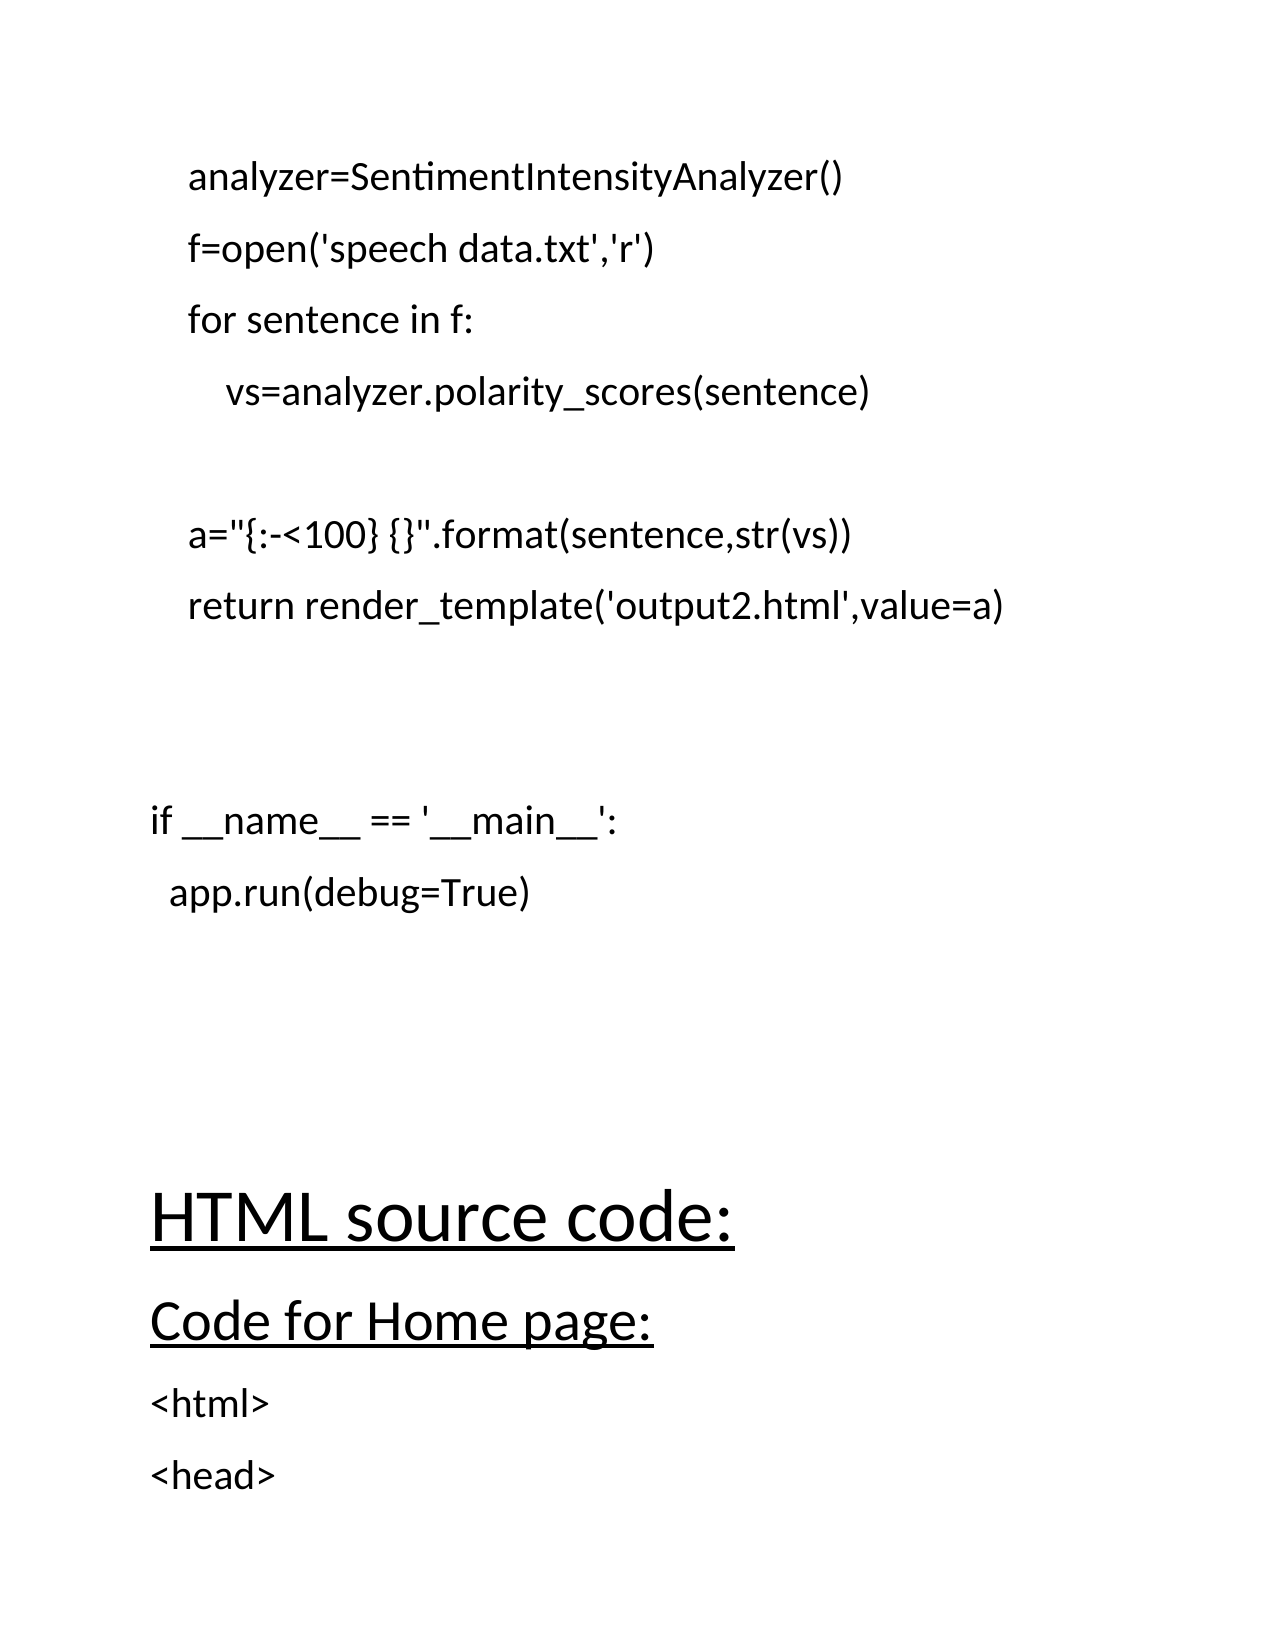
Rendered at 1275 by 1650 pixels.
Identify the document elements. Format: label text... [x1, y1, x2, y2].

text if __name__ == '__main__': [150, 794, 1125, 845]
text app.run(debug=True) [150, 866, 1125, 916]
text a="{:-<100} {}".format(sentence,str(vs)) [150, 508, 1125, 559]
text HTML source code: [150, 1168, 1125, 1260]
text <html> [150, 1377, 1125, 1428]
text vs=analyzer.polarity_scores(sentence) [150, 365, 1125, 416]
text for sentence in f: [150, 293, 1125, 344]
text Code for Home page: [150, 1284, 1125, 1355]
text return render_template('output2.html',value=a) [150, 579, 1125, 630]
text <head> [150, 1449, 1125, 1500]
text analyzer=SentimentIntensityAnalyzer() [150, 150, 1125, 201]
text f=open('speech data.txt','r') [150, 222, 1125, 272]
